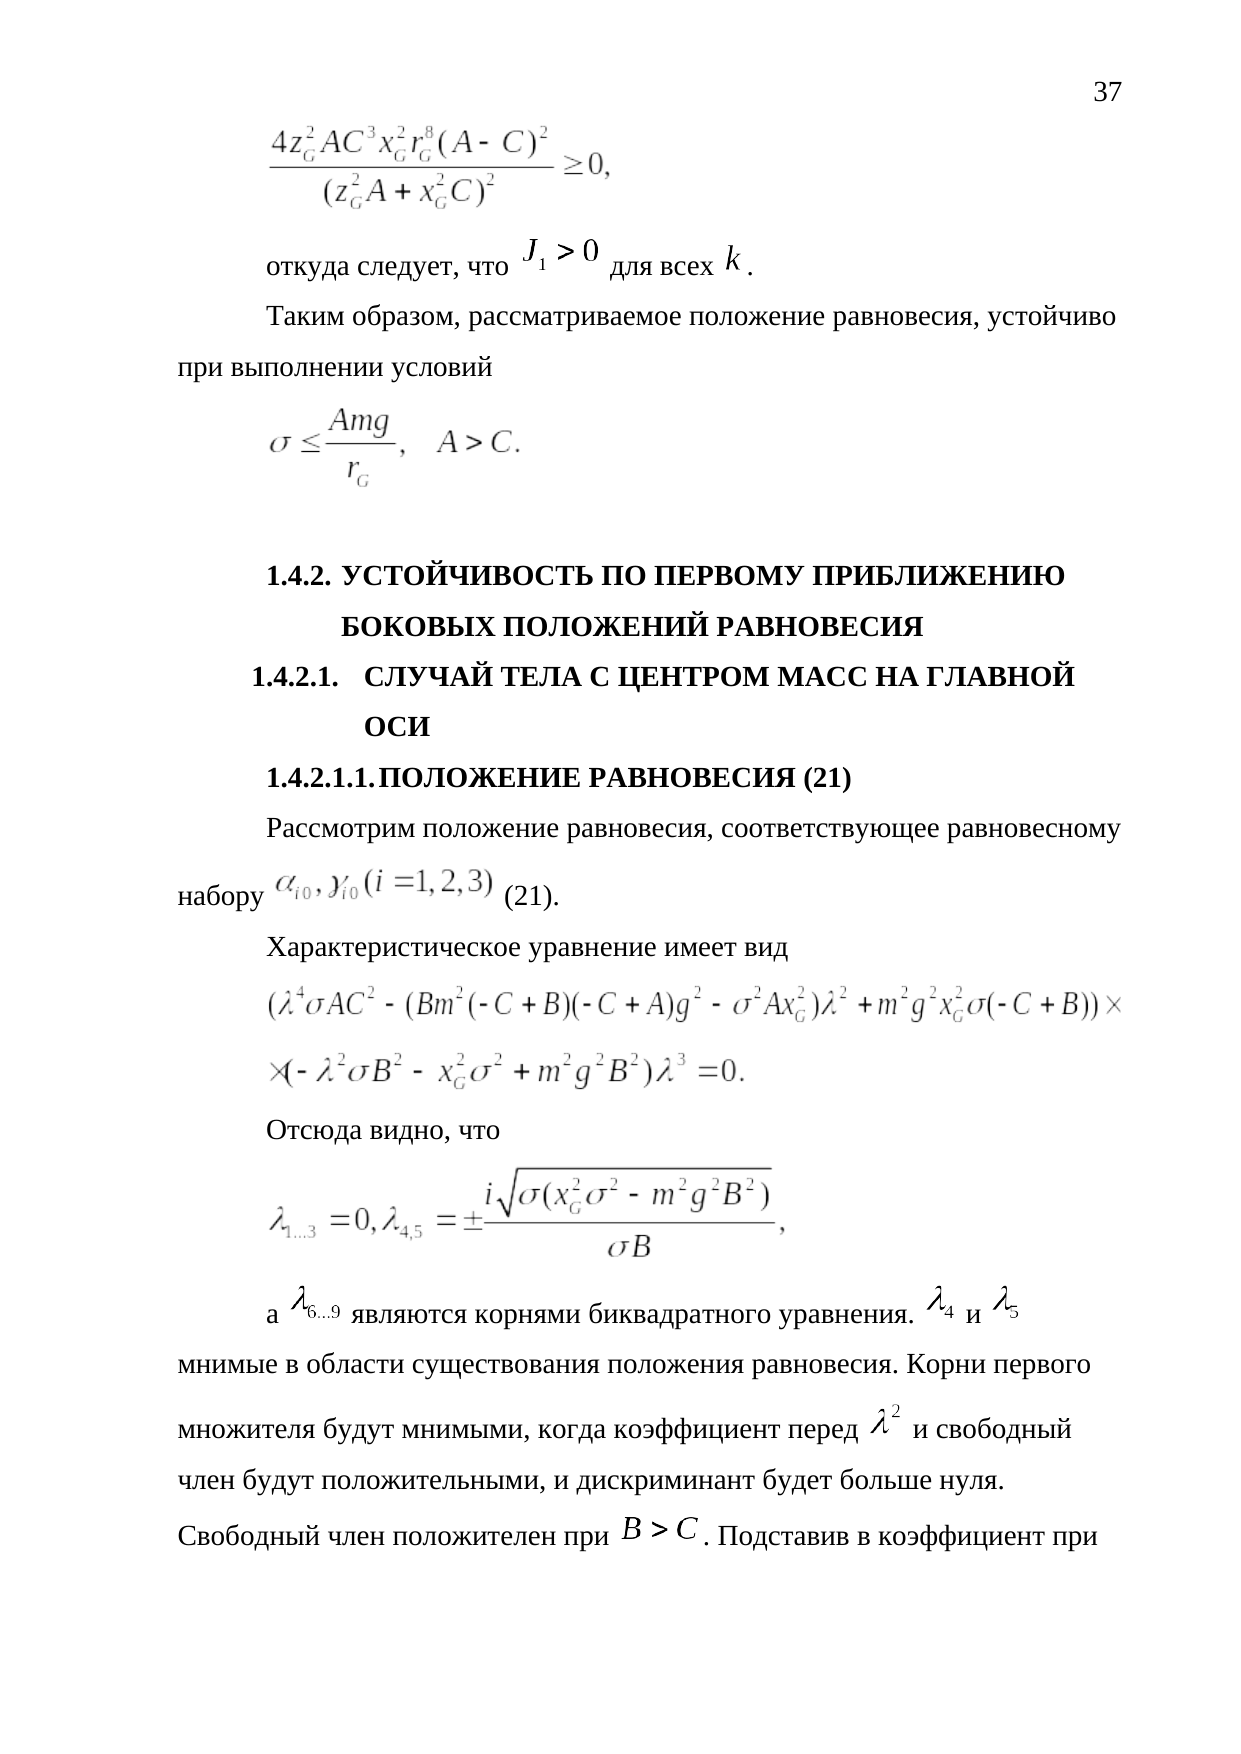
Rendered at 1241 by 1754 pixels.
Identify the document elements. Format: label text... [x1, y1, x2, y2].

text откуда следует, что для всех . [177, 230, 1122, 282]
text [177, 1278, 1122, 1551]
text Рассмотрим положение равновесия, соответствующее равновесному набору (21). [177, 810, 1122, 912]
text Отсюда видно, что [177, 1112, 1122, 1146]
list ПОЛОЖЕНИЕ РАВНОВЕСИЯ (21) [266, 760, 1122, 793]
list СЛУЧАЙ ТЕЛА С ЦЕНТРОМ МАСС НА ГЛАВНОЙ ОСИ [251, 659, 1122, 743]
text Характеристическое уравнение имеет вид [177, 929, 1122, 962]
list УСТОЙЧИВОСТЬ ПО ПЕРВОМУ ПРИБЛИЖЕНИЮ БОКОВЫХ ПОЛОЖЕНИЙ РАВНОВЕСИЯ [266, 558, 1122, 642]
text Таким образом, рассматриваемое положение равновесия, устойчиво при выполнении условий [177, 298, 1122, 382]
